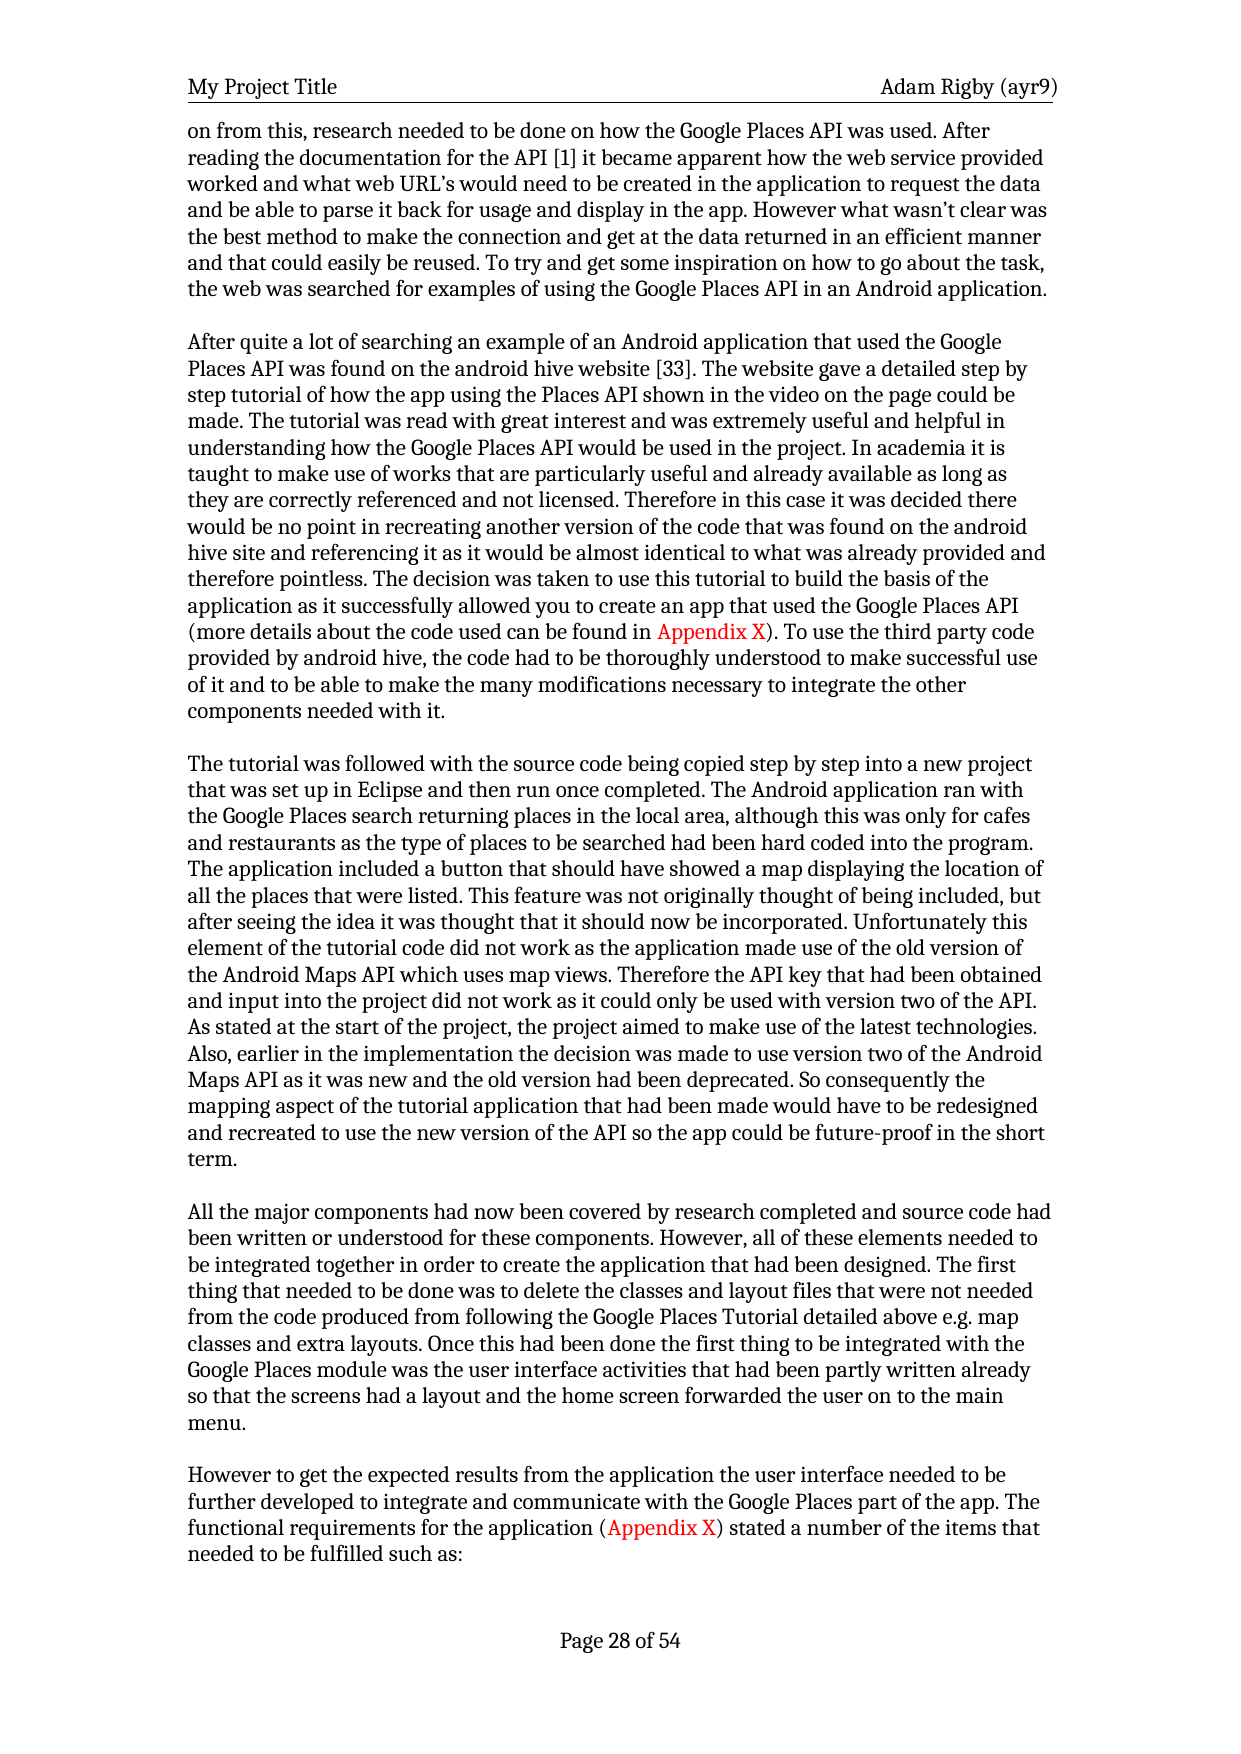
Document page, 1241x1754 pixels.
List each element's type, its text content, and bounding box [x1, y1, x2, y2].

text The tutorial was followed with the source code being copied step by step into a new project that was set up in Eclipse and then run once completed. The Android application ran with the Google Places search returning places in the local area, although this was only for cafes and restaurants as the type of places to be searched had been hard coded into the program. The application included a button that should have showed a map displaying the location of all the places that were listed. This feature was not originally thought of being included, but after seeing the idea it was thought that it should now be incorporated. Unfortunately this element of the tutorial code did not work as the application made use of the old version of the Android Maps API which uses map views. Therefore the API key that had been obtained and input into the project did not work as it could only be used with version two of the API. As stated at the start of the project, the project aimed to make use of the latest technologies. Also, earlier in the implementation the decision was made to use version two of the Android Maps API as it was new and the old version had been deprecated. So consequently the mapping aspect of the tutorial application that had been made would have to be redesigned and recreated to use the new version of the API so the app could be future-proof in the short term. [187, 751, 1053, 1172]
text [187, 118, 1053, 303]
text After quite a lot of searching an example of an Android application that used the Google Places API was found on the android hive website [33]. The website gave a detailed step by step tutorial of how the app using the Places API shown in the video on the page could be made. The tutorial was read with great interest and was extremely useful and helpful in understanding how the Google Places API would be used in the project. In academia it is taught to make use of works that are particularly useful and already available as long as they are correctly referenced and not licensed. Therefore in this case it was decided there would be no point in recreating another version of the code that was found on the android hive site and referencing it as it would be almost identical to what was already provided and therefore pointless. The decision was taken to use this tutorial to build the basis of the application as it successfully allowed you to create an app that used the Google Places API (more details about the code used can be found in Appendix X). To use the third party code provided by android hive, the code had to be thoroughly understood to make successful use of it and to be able to make the many modifications necessary to integrate the other components needed with it. [187, 329, 1053, 724]
text However to get the expected results from the application the user interface needed to be further developed to integrate and communicate with the Google Places part of the app. The functional requirements for the application (Appendix X) stated a number of the items that needed to be fulfilled such as: [187, 1462, 1053, 1568]
text All the major components had now been covered by research completed and source code had been written or understood for these components. However, all of these elements needed to be integrated together in order to create the application that had been designed. The first thing that needed to be done was to delete the classes and layout files that were not needed from the code produced from following the Google Places Tutorial detailed above e.g. map classes and extra layouts. Once this had been done the first thing to be integrated with the Google Places module was the user interface activities that had been partly written already so that the screens had a layout and the home screen forwarded the user on to the main menu. [187, 1199, 1053, 1436]
